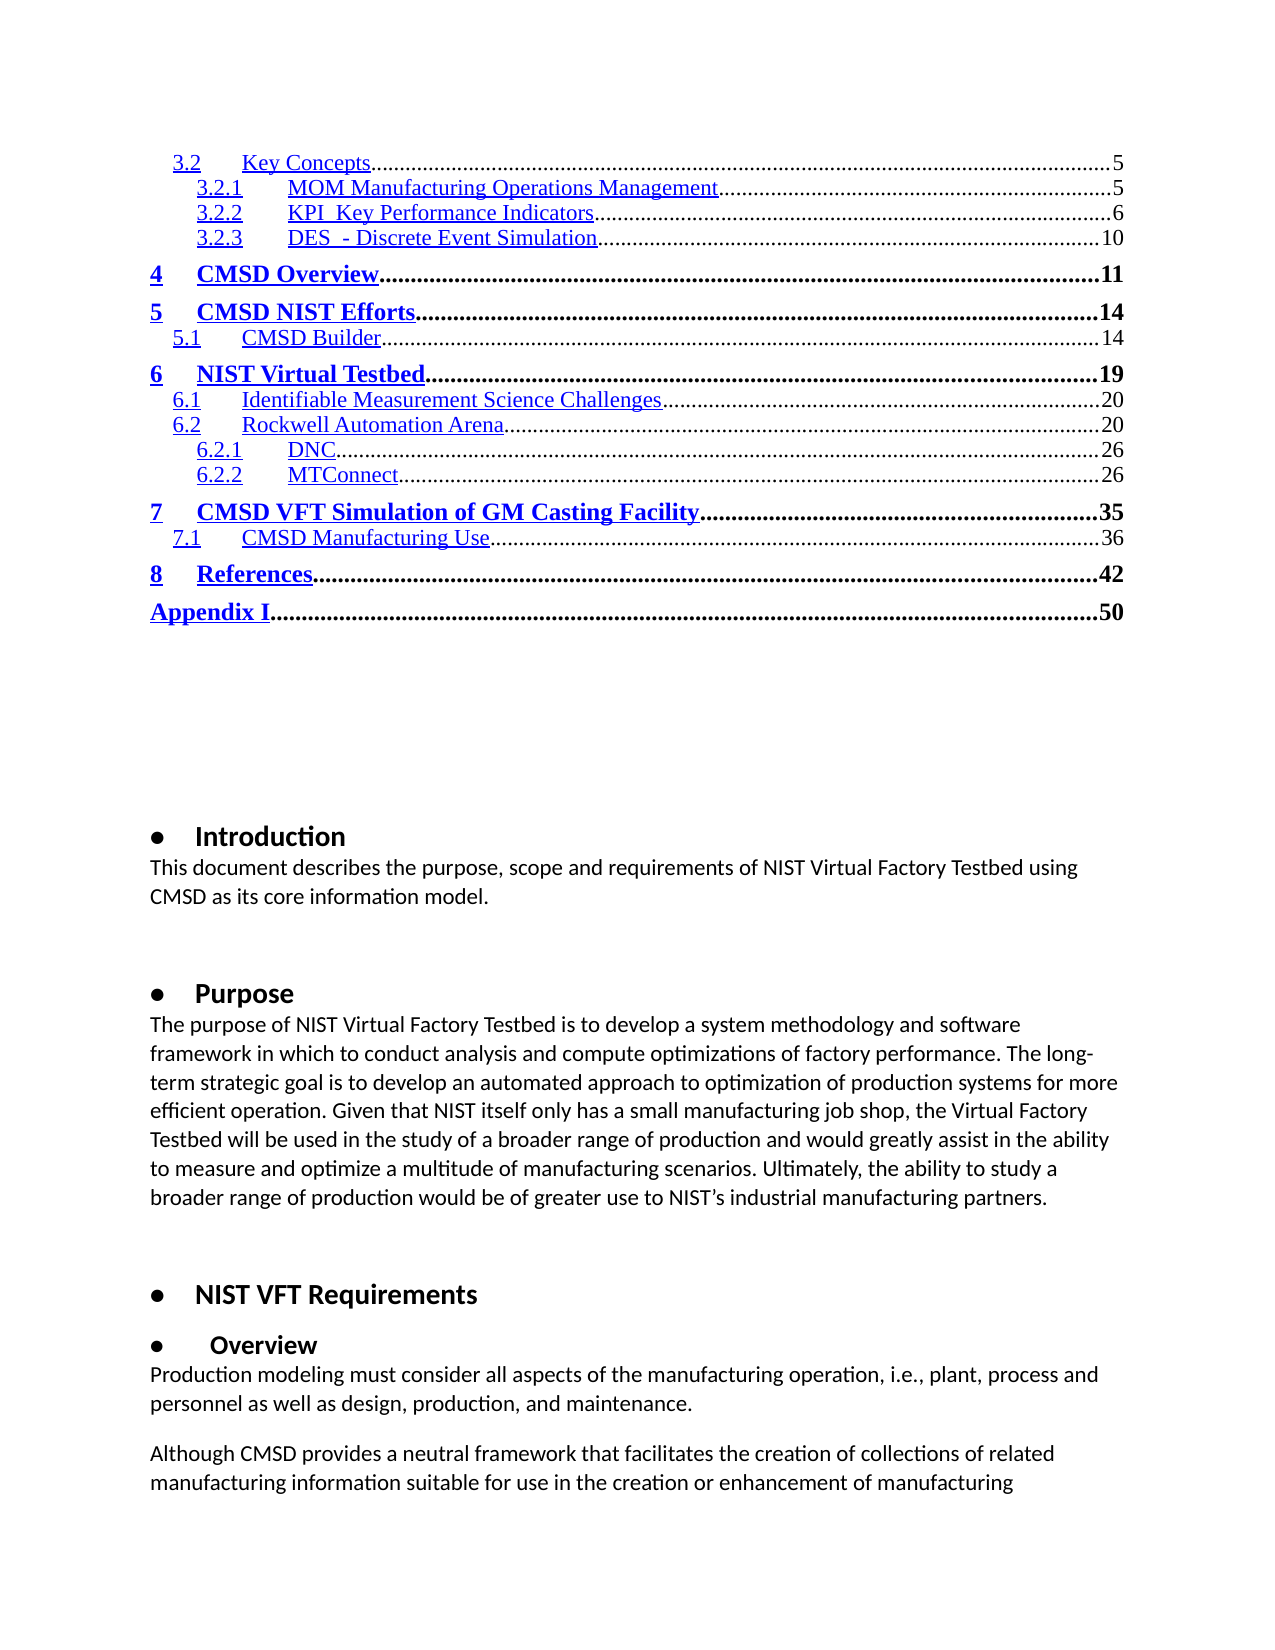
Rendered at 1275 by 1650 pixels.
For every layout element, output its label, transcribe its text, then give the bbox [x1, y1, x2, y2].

list Purpose [150, 981, 1125, 1009]
text 8 References 42 [150, 562, 1125, 587]
text 6.2.2 MTConnect 26 [196, 462, 1125, 487]
list Introduction [150, 824, 1125, 852]
text 3.2.1 MOM Manufacturing Operations Management 5 [196, 175, 1125, 200]
text 6.2 Rockwell Automation Arena 20 [172, 412, 1125, 437]
text 7.1 CMSD Manufacturing Use 36 [172, 525, 1125, 550]
text Appendix I 50 [150, 600, 1125, 625]
text 5 CMSD NIST Efforts 14 [150, 300, 1125, 325]
text 6 NIST Virtual Testbed 19 [150, 362, 1125, 387]
text Production modeling must consider all aspects of the manufacturing operation, i.e., plant, process and personnel as well as design, production, and maintenance. [150, 1360, 1125, 1417]
text 7 CMSD VFT Simulation of GM Casting Facility 35 [150, 500, 1125, 525]
text The purpose of NIST Virtual Factory Testbed is to develop a system methodology and software framework in which to conduct analysis and compute optimizations of factory performance. The long-term strategic goal is to develop an automated approach to optimization of production systems for more efficient operation. Given that NIST itself only has a small manufacturing job shop, the Virtual Factory Testbed will be used in the study of a broader range of production and would greatly assist in the ability to measure and optimize a multitude of manufacturing scenarios. Ultimately, the ability to study a broader range of production would be of greater use to NIST’s industrial manufacturing partners. [150, 1009, 1125, 1211]
text 3.2.2 KPI Key Performance Indicators 6 [196, 200, 1125, 225]
text 6.2.1 DNC 26 [196, 437, 1125, 462]
text 6.1 Identifiable Measurement Science Challenges 20 [172, 387, 1125, 412]
text 5.1 CMSD Builder 14 [172, 325, 1125, 350]
text 3.2 Key Concepts 5 [172, 150, 1125, 175]
text 4 CMSD Overview 11 [150, 262, 1125, 287]
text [150, 1438, 1125, 1496]
list Overview [150, 1331, 1125, 1360]
list NIST VFT Requirements [150, 1282, 1125, 1310]
text This document describes the purpose, scope and requirements of NIST Virtual Factory Testbed using CMSD as its core information model. [150, 852, 1125, 910]
text 3.2.3 DES - Discrete Event Simulation 10 [196, 225, 1125, 250]
